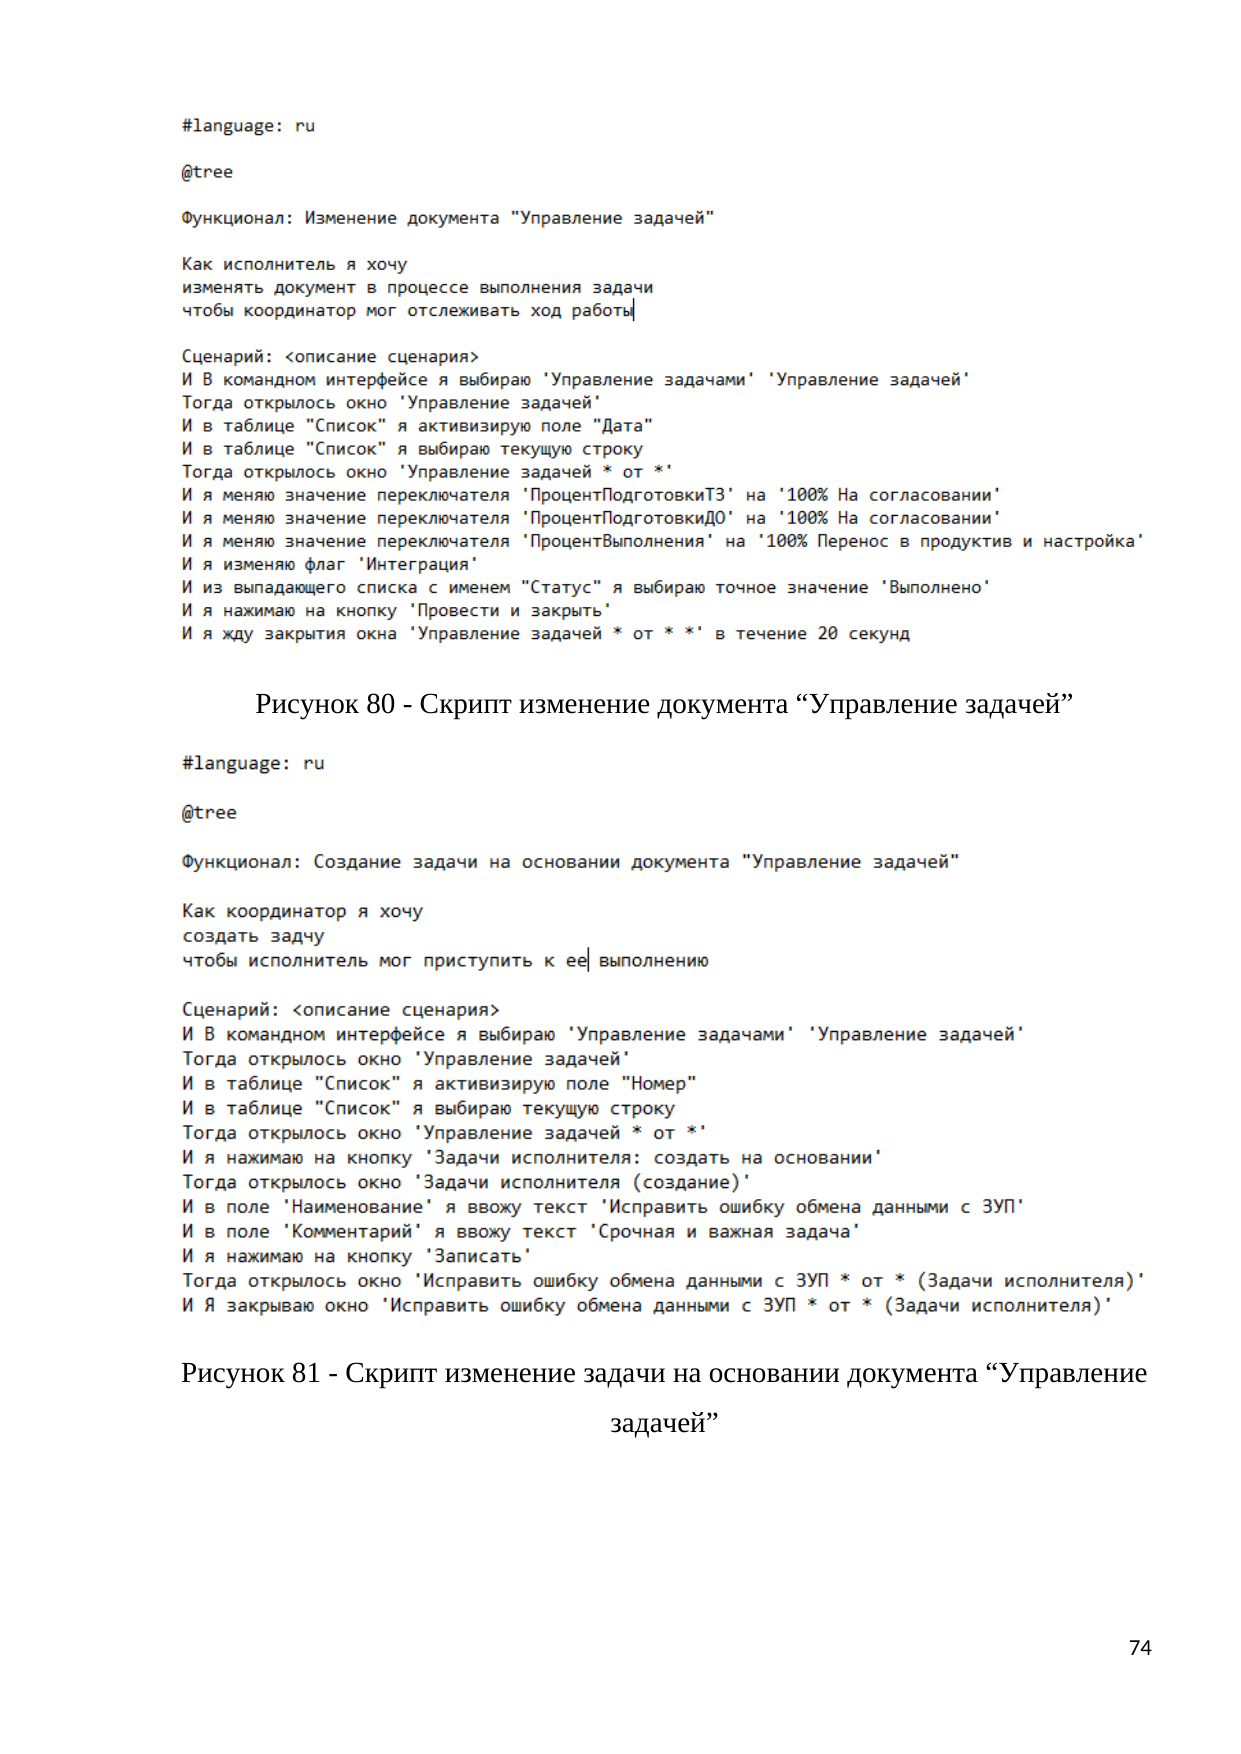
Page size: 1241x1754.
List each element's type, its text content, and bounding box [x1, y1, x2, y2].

text Рисунок 80 - Скрипт изменение документа “Управление задачей” [177, 686, 1152, 720]
text Рисунок 81 - Скрипт изменение задачи на основании документа “Управление задачей” [177, 1355, 1152, 1438]
picture [177, 753, 1152, 1324]
picture [177, 118, 1152, 656]
